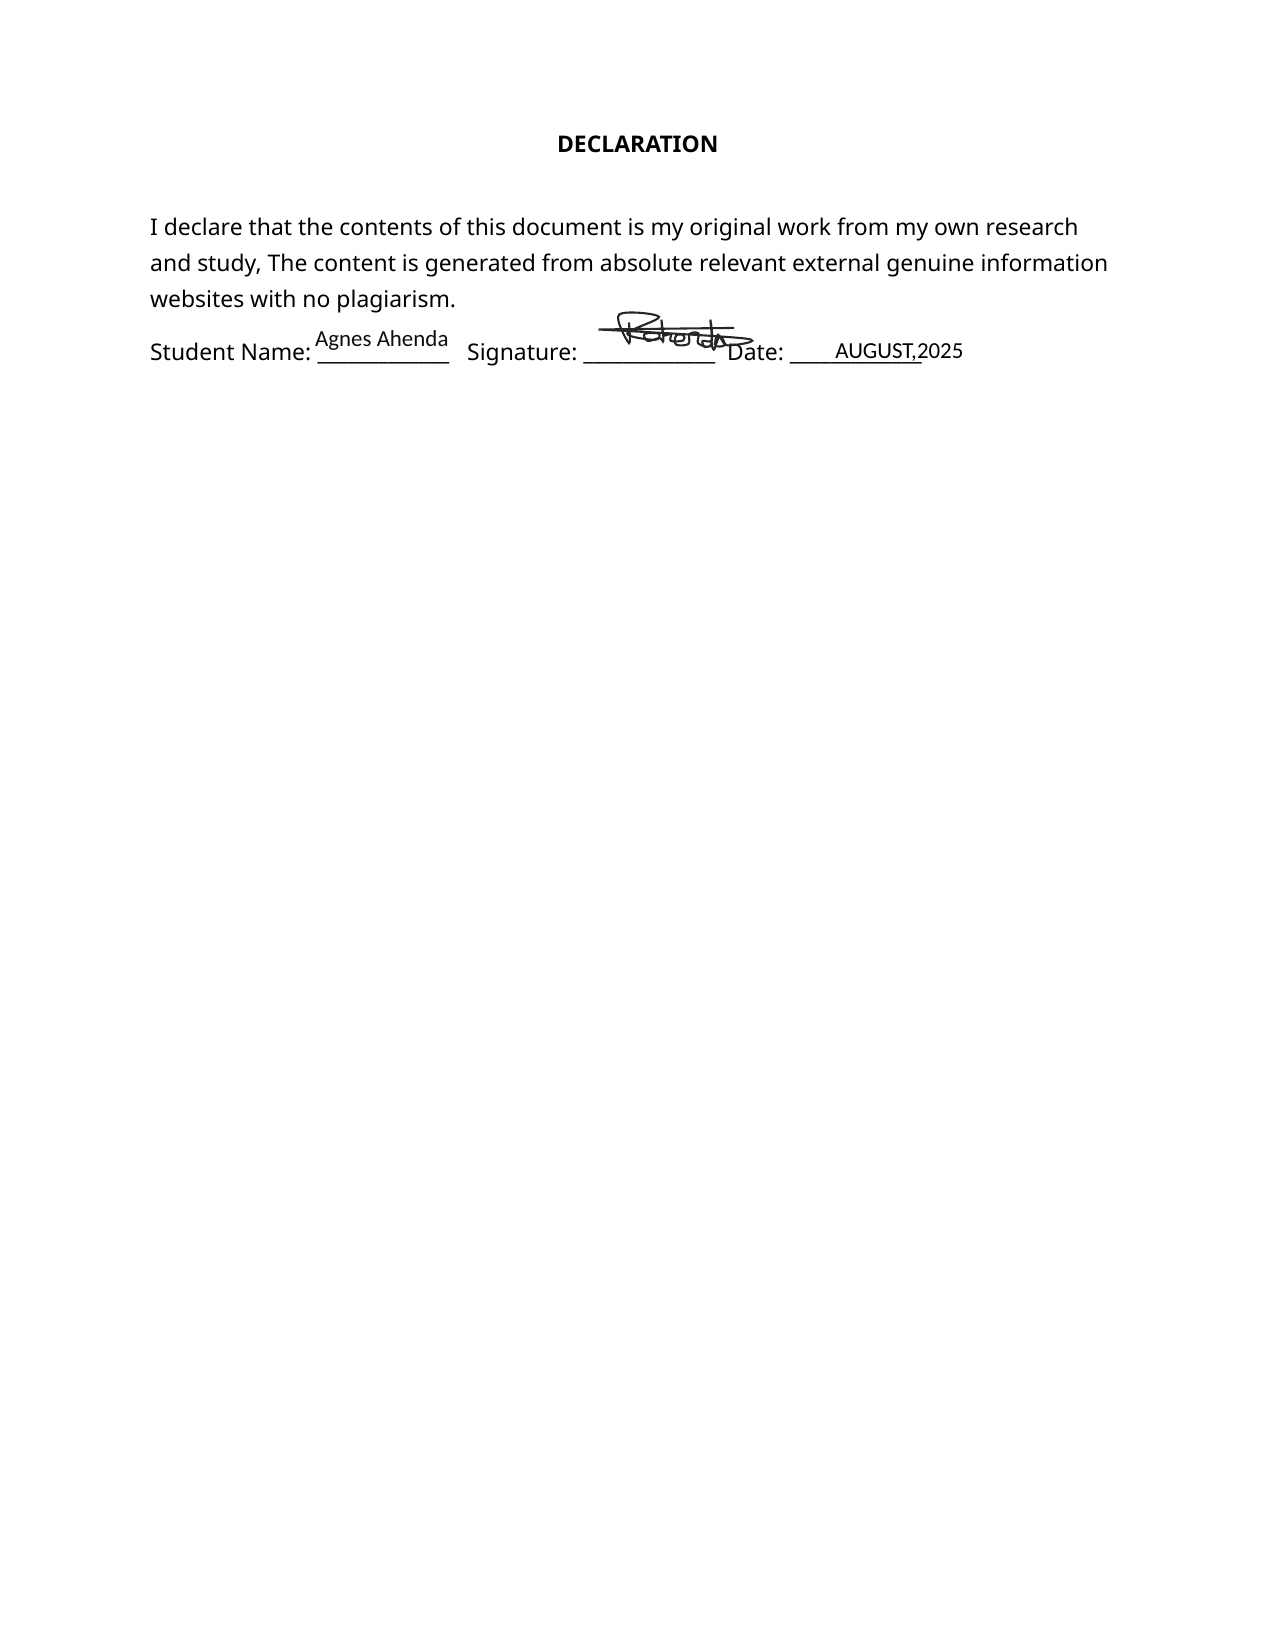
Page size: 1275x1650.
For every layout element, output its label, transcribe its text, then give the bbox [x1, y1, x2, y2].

text Student Name: _____________ Signature: _____________ Date: _____________ [150, 335, 1125, 367]
subtitle DECLARATION [150, 128, 1125, 159]
text I declare that the contents of this document is my original work from my own research and study, The content is generated from absolute relevant external genuine information websites with no plagiarism. [150, 211, 1125, 314]
